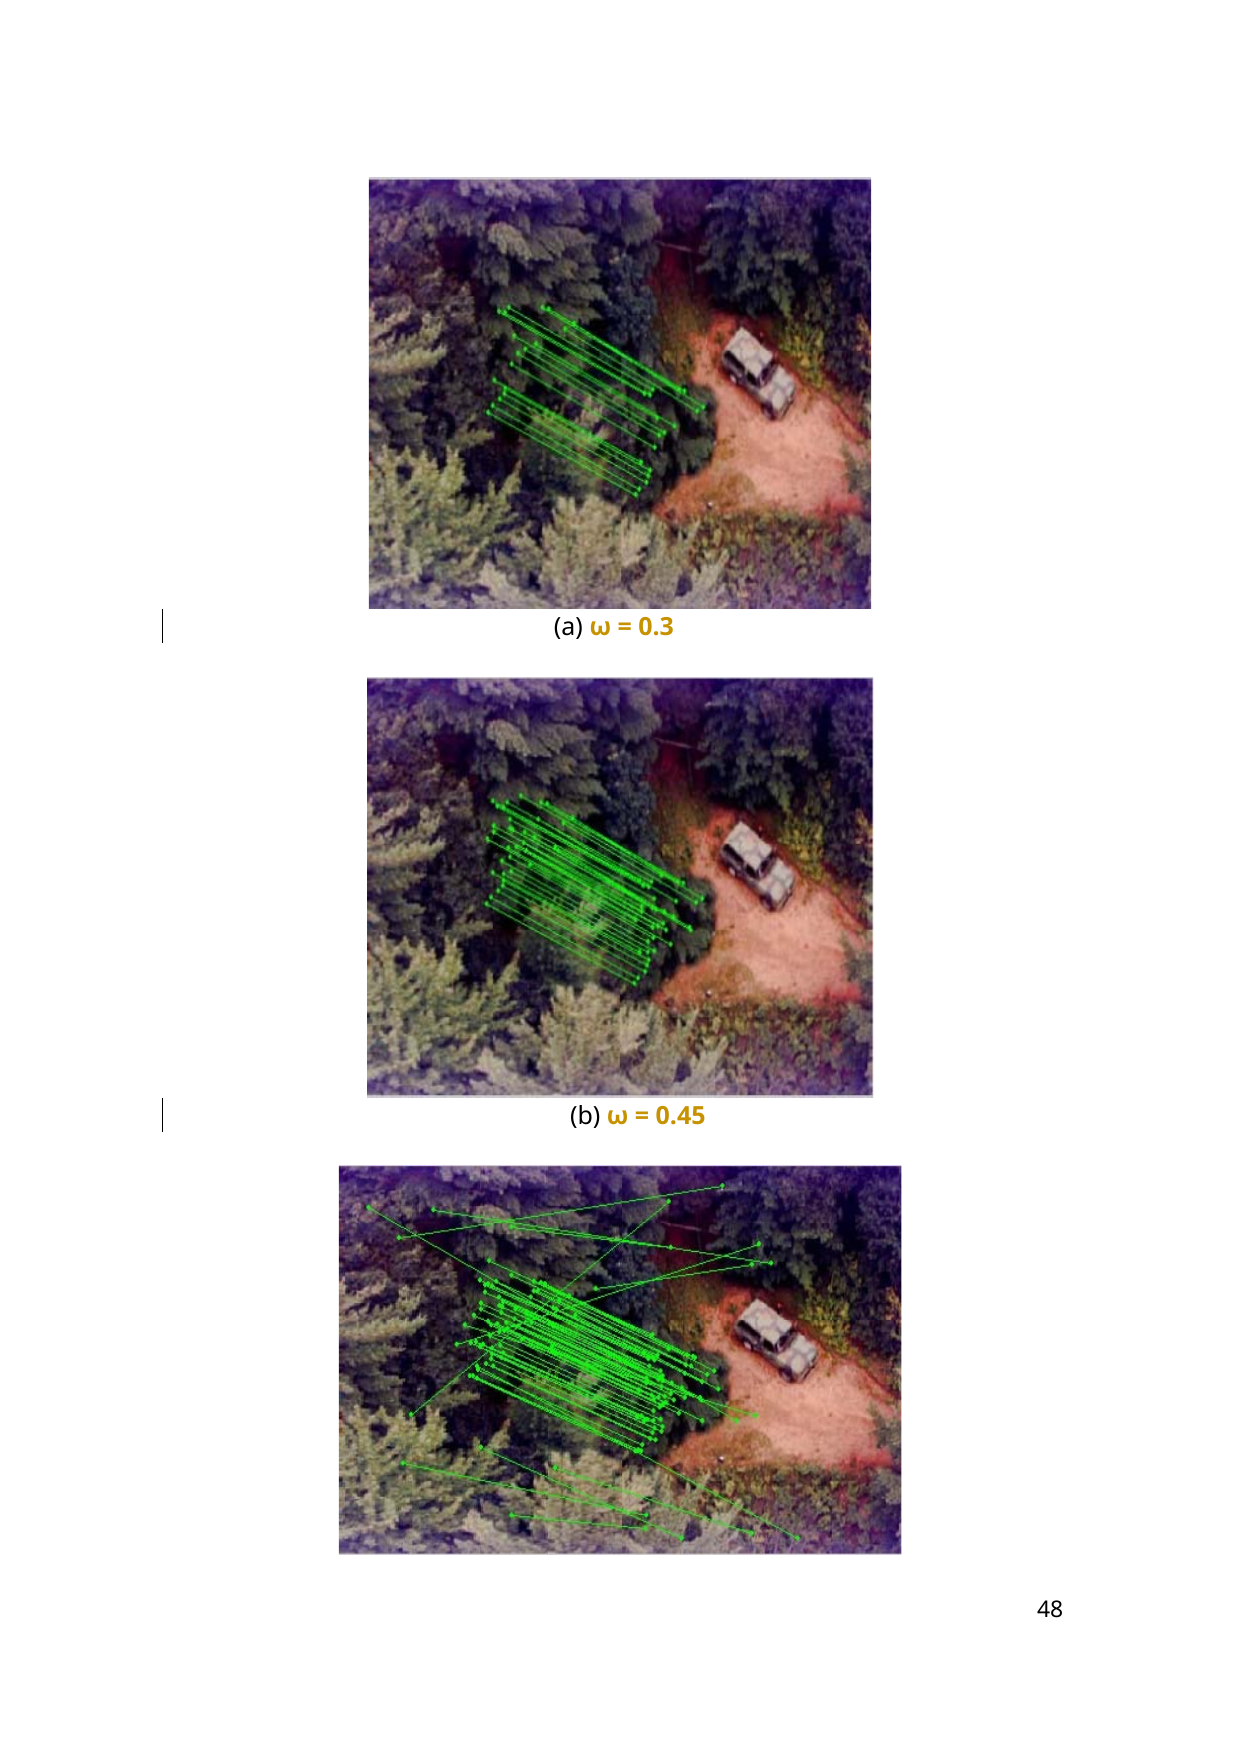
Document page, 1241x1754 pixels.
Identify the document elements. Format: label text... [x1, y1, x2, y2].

picture [368, 177, 872, 609]
picture [367, 677, 874, 1098]
text (b) ω = 0.45 [177, 1098, 1063, 1132]
picture [338, 1165, 902, 1555]
text (a) ω = 0.3 [177, 609, 1063, 643]
